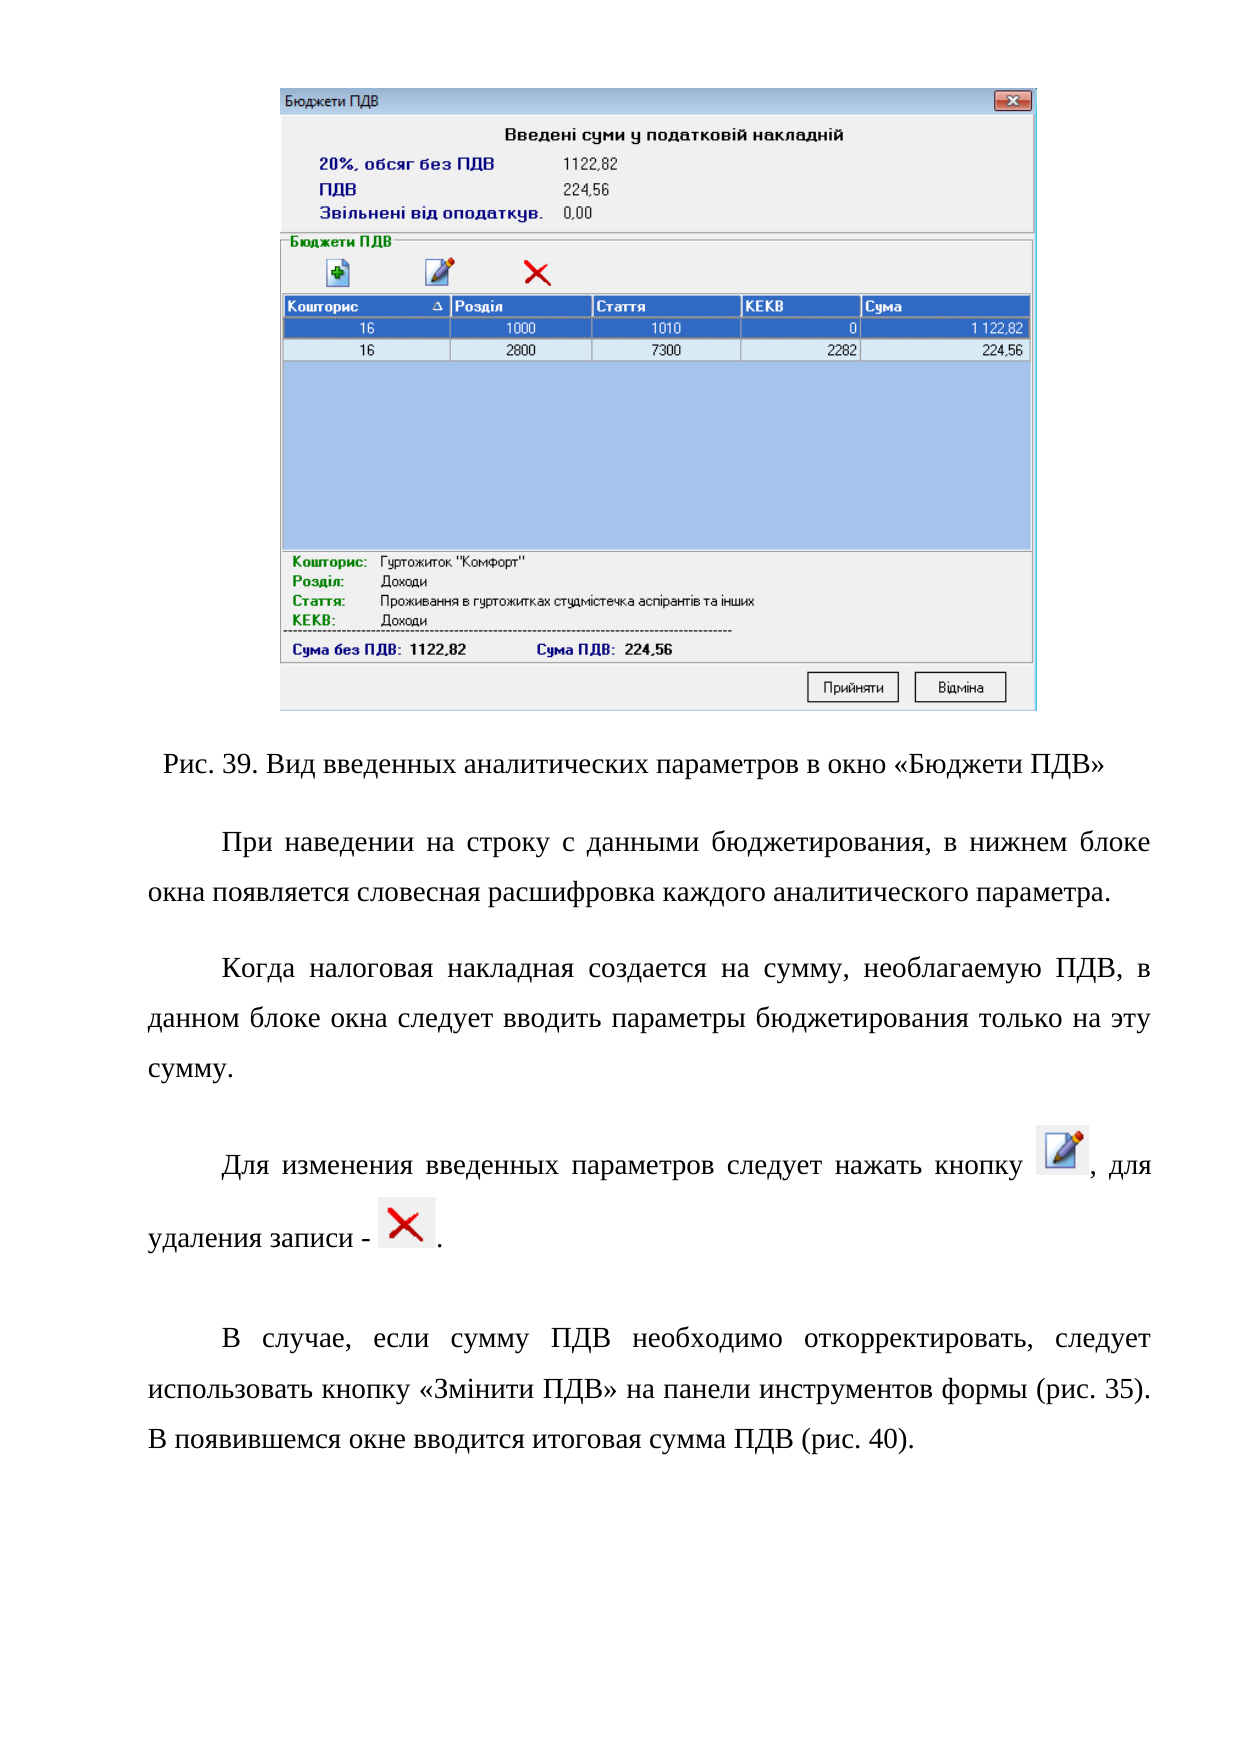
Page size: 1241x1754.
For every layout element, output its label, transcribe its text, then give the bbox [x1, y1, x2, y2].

picture [377, 1197, 436, 1248]
text Когда налоговая накладная создается на сумму, необлагаемую ПДВ, в данном блоке окна следует вводить параметры бюджетирования только на эту сумму. [148, 950, 1152, 1084]
text При наведении на строку с данными бюджетирования, в нижнем блоке окна появляется словесная расшифровка каждого аналитического параметра. [148, 824, 1152, 908]
picture [280, 88, 1037, 711]
text В случае, если сумму ПДВ необходимо откорректировать, следует использовать кнопку «Змінити ПДВ» на панели инструментов формы (рис. 35). В появившемся окне вводится итоговая сумма ПДВ (рис. 40). [148, 1321, 1152, 1455]
text Для изменения введенных параметров следует нажать кнопку , для удаления записи - . [148, 1126, 1152, 1253]
picture [1036, 1125, 1090, 1175]
